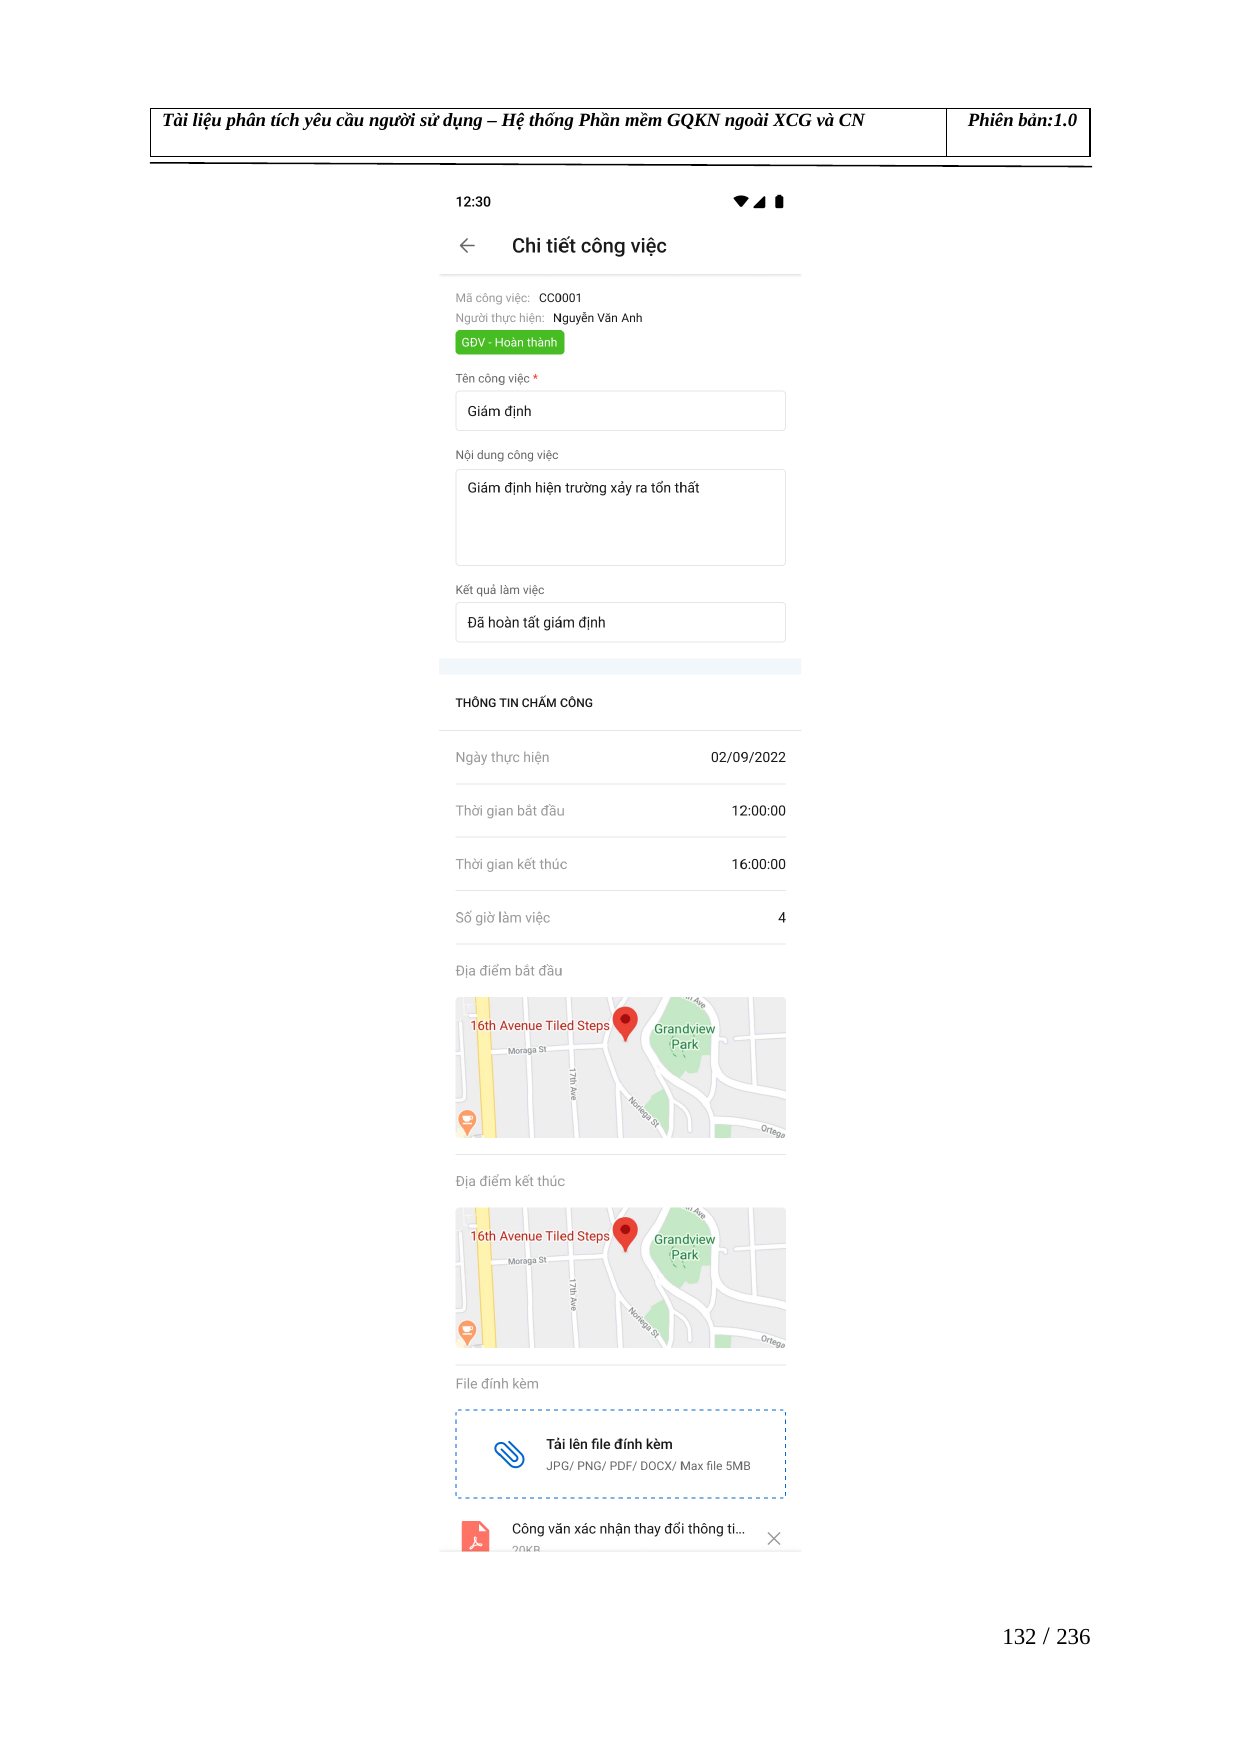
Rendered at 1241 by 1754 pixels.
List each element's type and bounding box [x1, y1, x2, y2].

picture [439, 185, 802, 1556]
